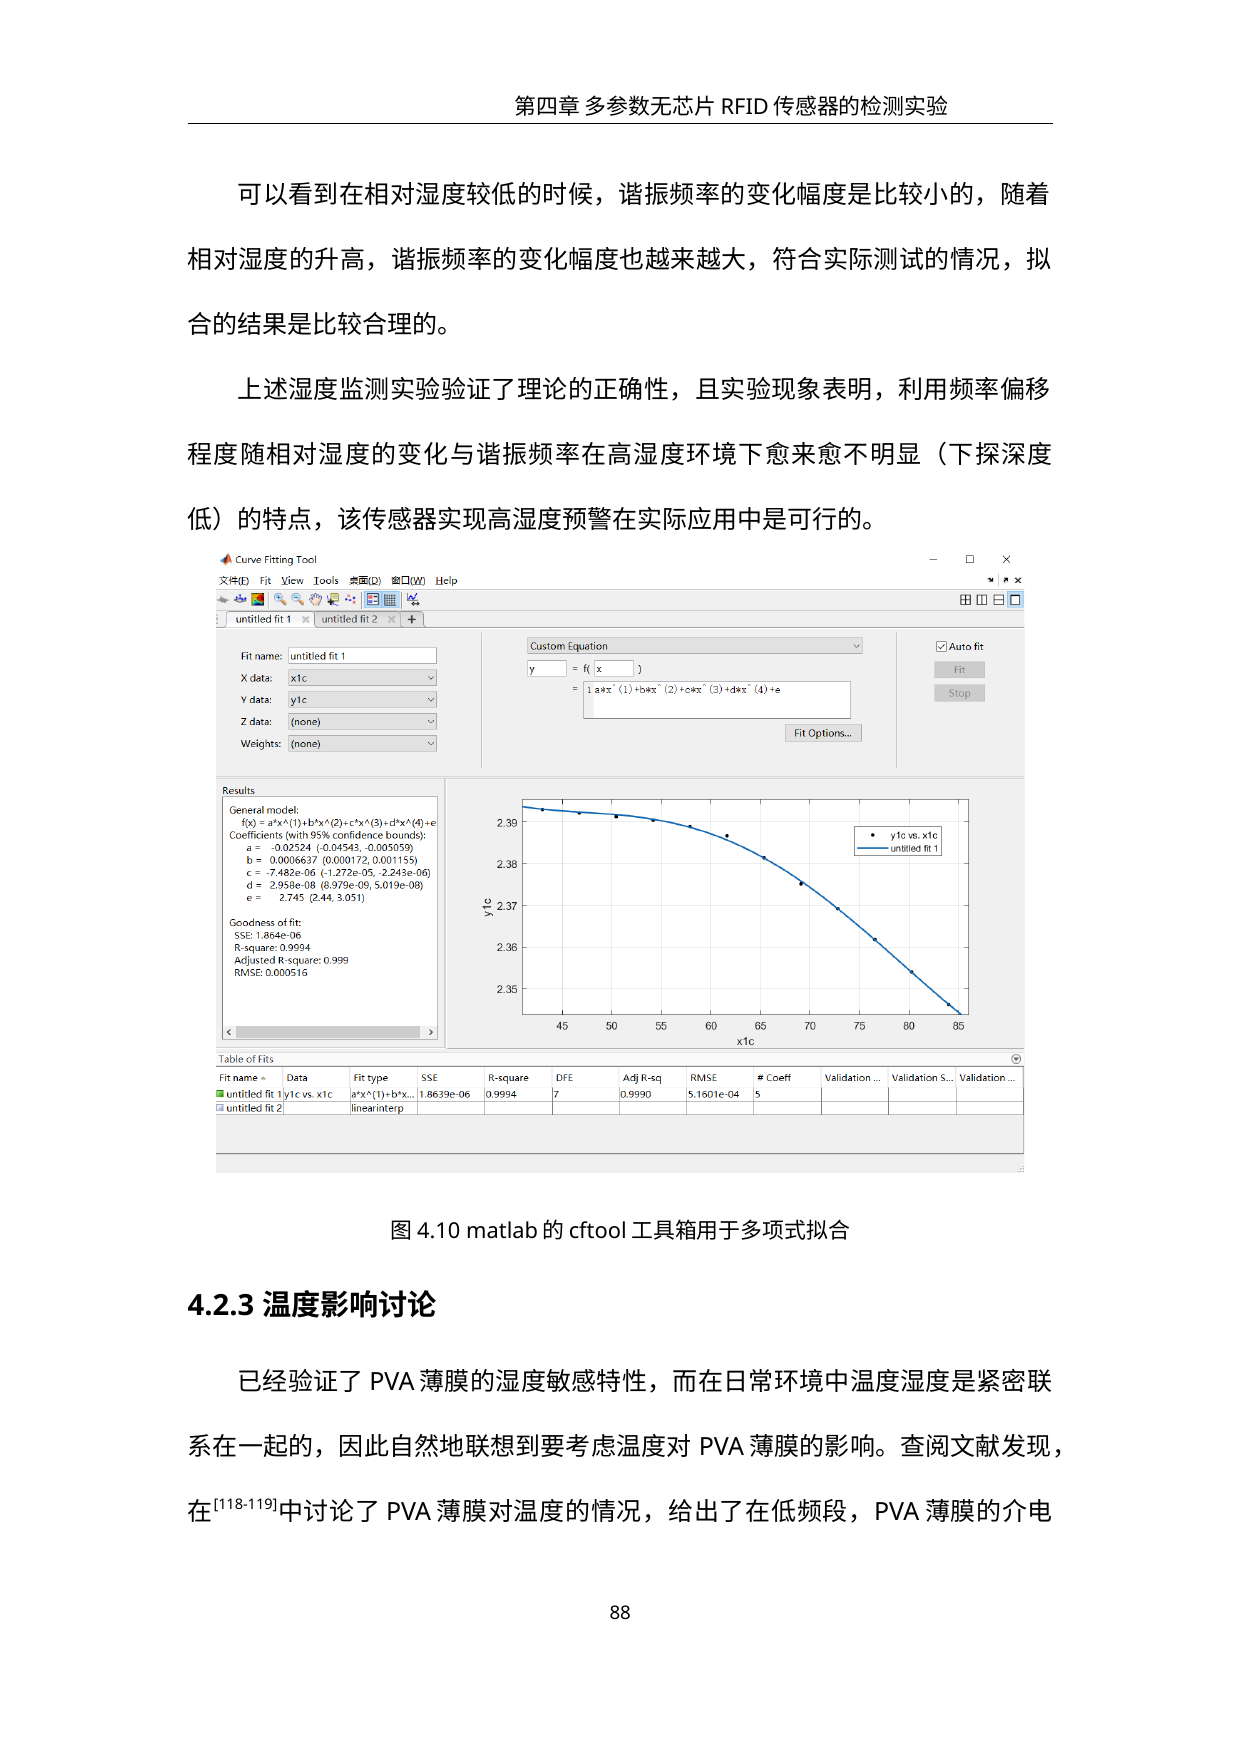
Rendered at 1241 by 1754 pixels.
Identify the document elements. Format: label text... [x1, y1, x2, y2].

text 图4.10 matlab的cftool工具箱用于多项式拟合 [187, 1212, 1053, 1245]
picture [216, 549, 1025, 1173]
subtitle 4.2.3 温度影响讨论 [187, 1270, 1053, 1335]
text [187, 1347, 1053, 1542]
text 可以看到在相对湿度较低的时候，谐振频率的变化幅度是比较小的，随着相对湿度的升高，谐振频率的变化幅度也越来越大，符合实际测试的情况，拟合的结果是比较合理的。 [187, 160, 1053, 355]
text 上述湿度监测实验验证了理论的正确性，且实验现象表明，利用频率偏移程度随相对湿度的变化与谐振频率在高湿度环境下愈来愈不明显（下探深度低）的特点，该传感器实现高湿度预警在实际应用中是可行的。 [187, 355, 1053, 550]
